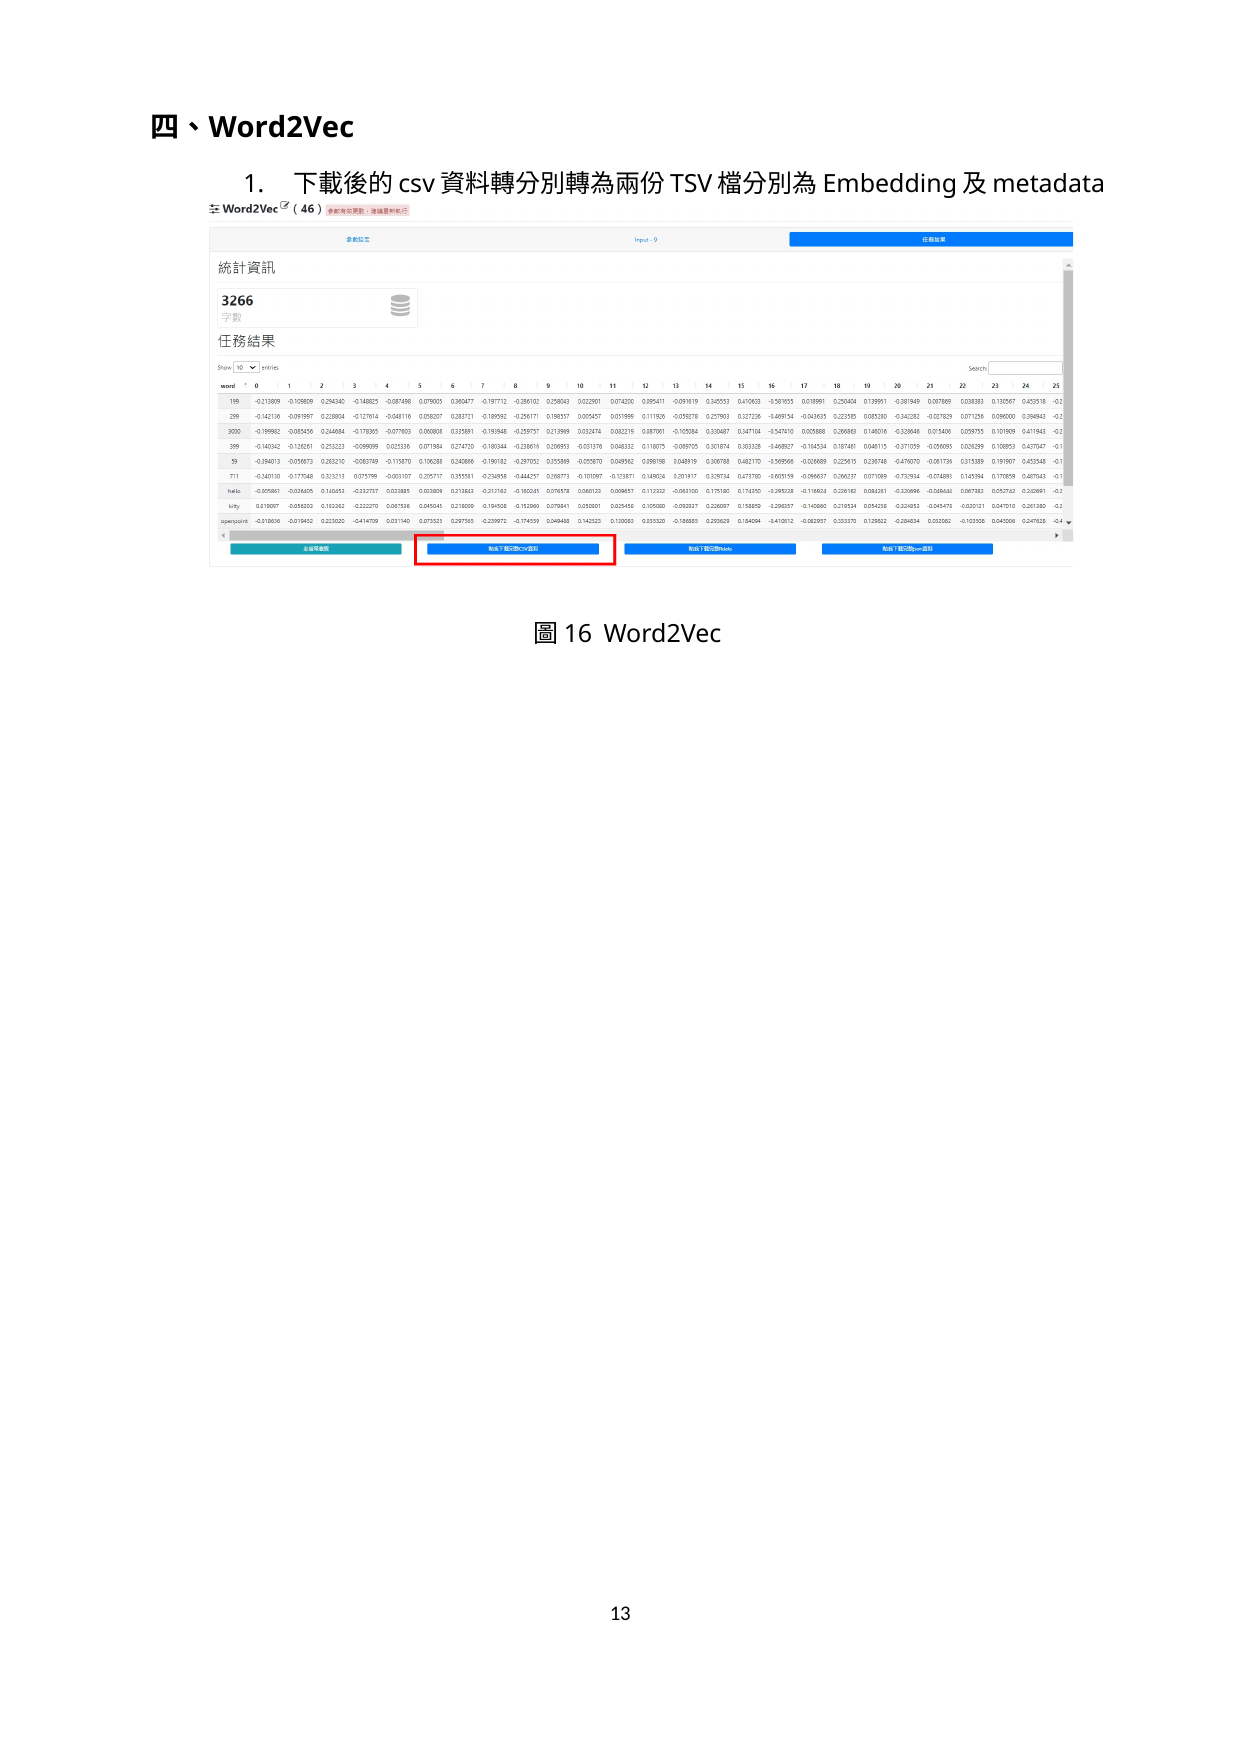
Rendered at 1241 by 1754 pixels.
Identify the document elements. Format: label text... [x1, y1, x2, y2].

picture [207, 200, 1074, 577]
list 下載後的csv資料轉分別轉為兩份TSV檔分別為Embedding及metadata [243, 162, 1165, 200]
list 四、Word2Vec [150, 87, 1165, 162]
text 圖 16 Word2Vec [343, 612, 1165, 650]
